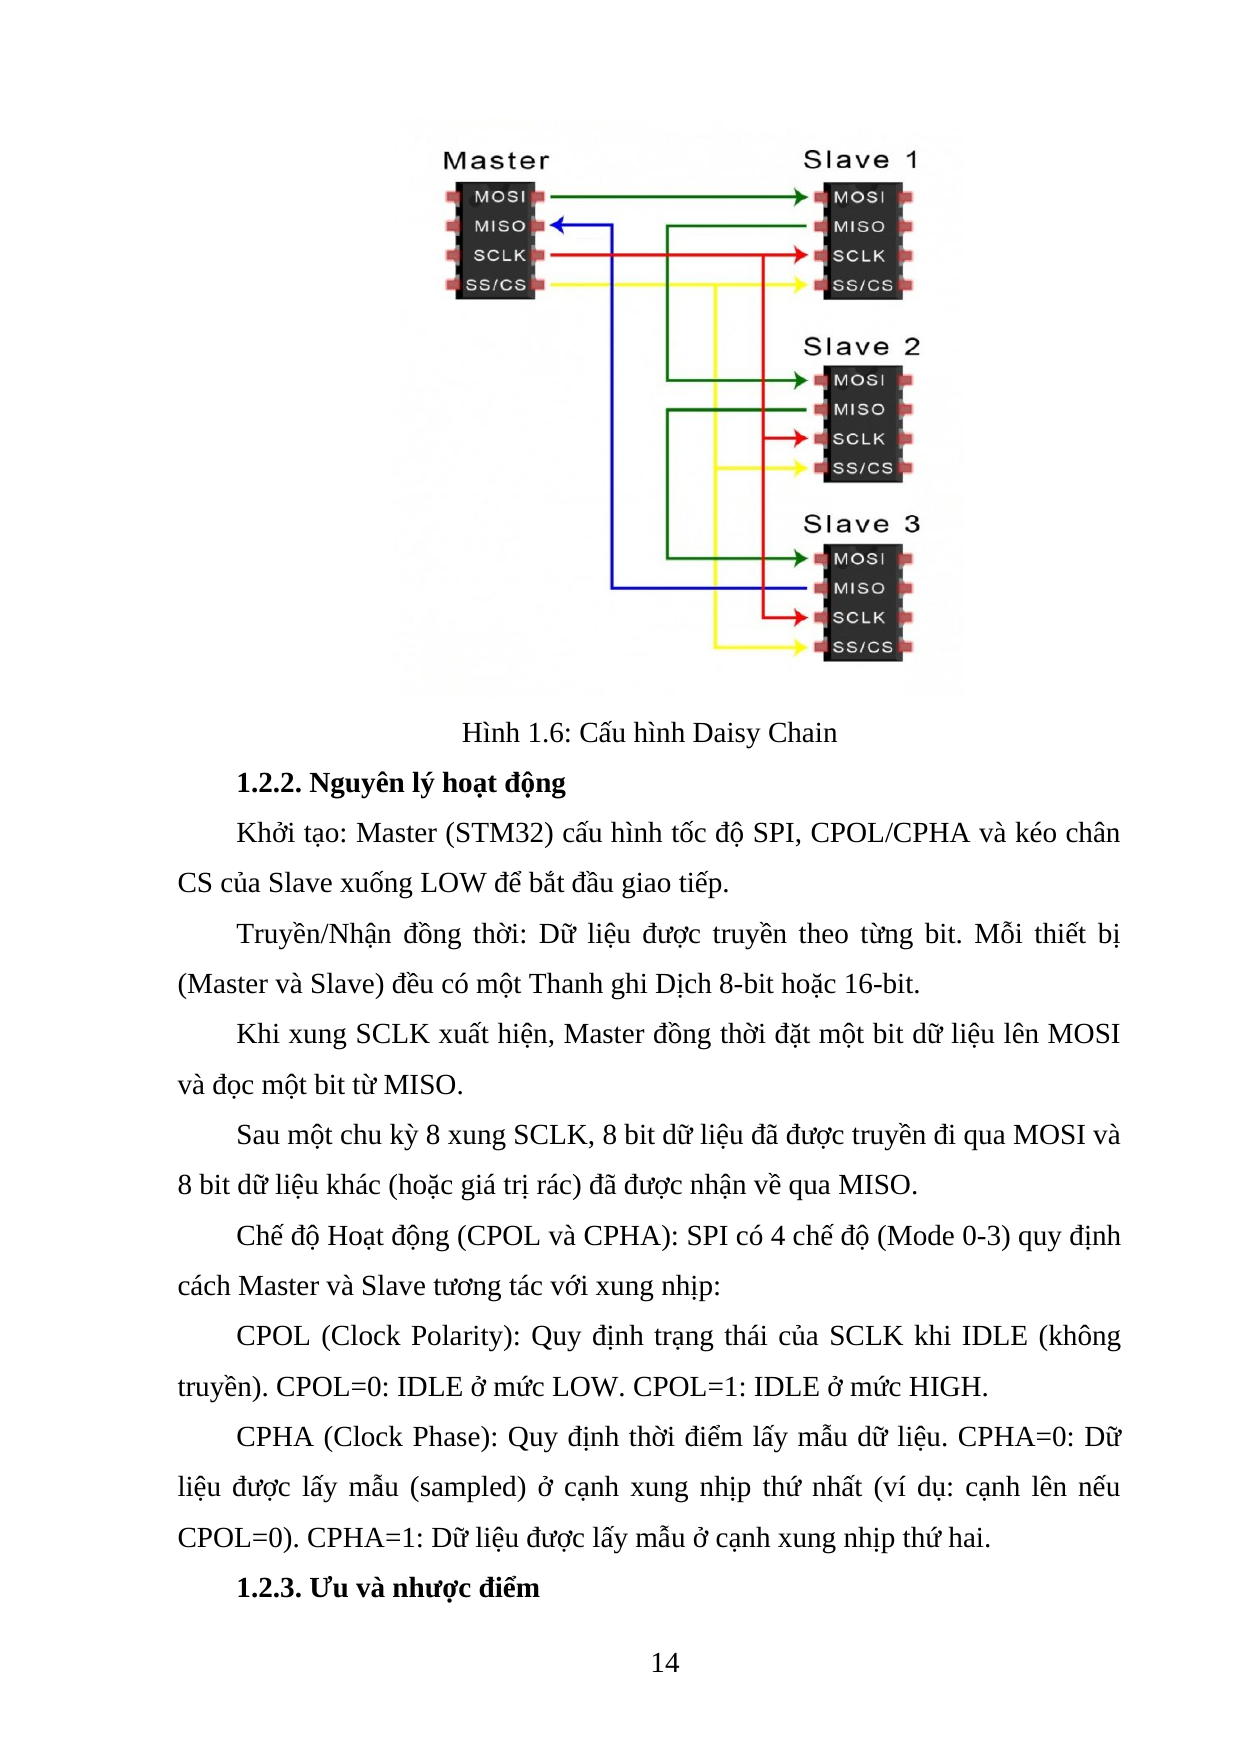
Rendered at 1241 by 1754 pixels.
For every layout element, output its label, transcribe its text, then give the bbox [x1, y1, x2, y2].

text Sau một chu kỳ 8 xung SCLK, 8 bit dữ liệu đã được truyền đi qua MOSI và 8 bit dữ liệu khác (hoặc giá trị rác) đã được nhận về qua MISO. [177, 1117, 1122, 1201]
text Hình 1.6: Cấu hình Daisy Chain [177, 715, 1122, 748]
text 1.2.2. Nguyên lý hoạt động [177, 765, 1122, 798]
text CPHA (Clock Phase): Quy định thời điểm lấy mẫu dữ liệu. CPHA=0: Dữ liệu được lấy mẫu (sampled) ở cạnh xung nhịp thứ nhất (ví dụ: cạnh lên nếu CPOL=0). CPHA=1: Dữ liệu được lấy mẫu ở cạnh xung nhịp thứ hai. [177, 1419, 1122, 1553]
text CPOL (Clock Polarity): Quy định trạng thái của SCLK khi IDLE (không truyền). CPOL=0: IDLE ở mức LOW. CPOL=1: IDLE ở mức HIGH. [177, 1318, 1122, 1402]
picture [394, 118, 965, 698]
text Khởi tạo: Master (STM32) cấu hình tốc độ SPI, CPOL/CPHA và kéo chân CS của Slave xuống LOW để bắt đầu giao tiếp. [177, 815, 1122, 899]
text Truyền/Nhận đồng thời: Dữ liệu được truyền theo từng bit. Mỗi thiết bị (Master và Slave) đều có một Thanh ghi Dịch 8-bit hoặc 16-bit. [177, 916, 1122, 1000]
text Chế độ Hoạt động (CPOL và CPHA): SPI có 4 chế độ (Mode 0-3) quy định cách Master và Slave tương tác với xung nhịp: [177, 1218, 1122, 1302]
text Khi xung SCLK xuất hiện, Master đồng thời đặt một bit dữ liệu lên MOSI và đọc một bit từ MISO. [177, 1017, 1122, 1100]
text 1.2.3. Ưu và nhược điểm [177, 1570, 1122, 1603]
